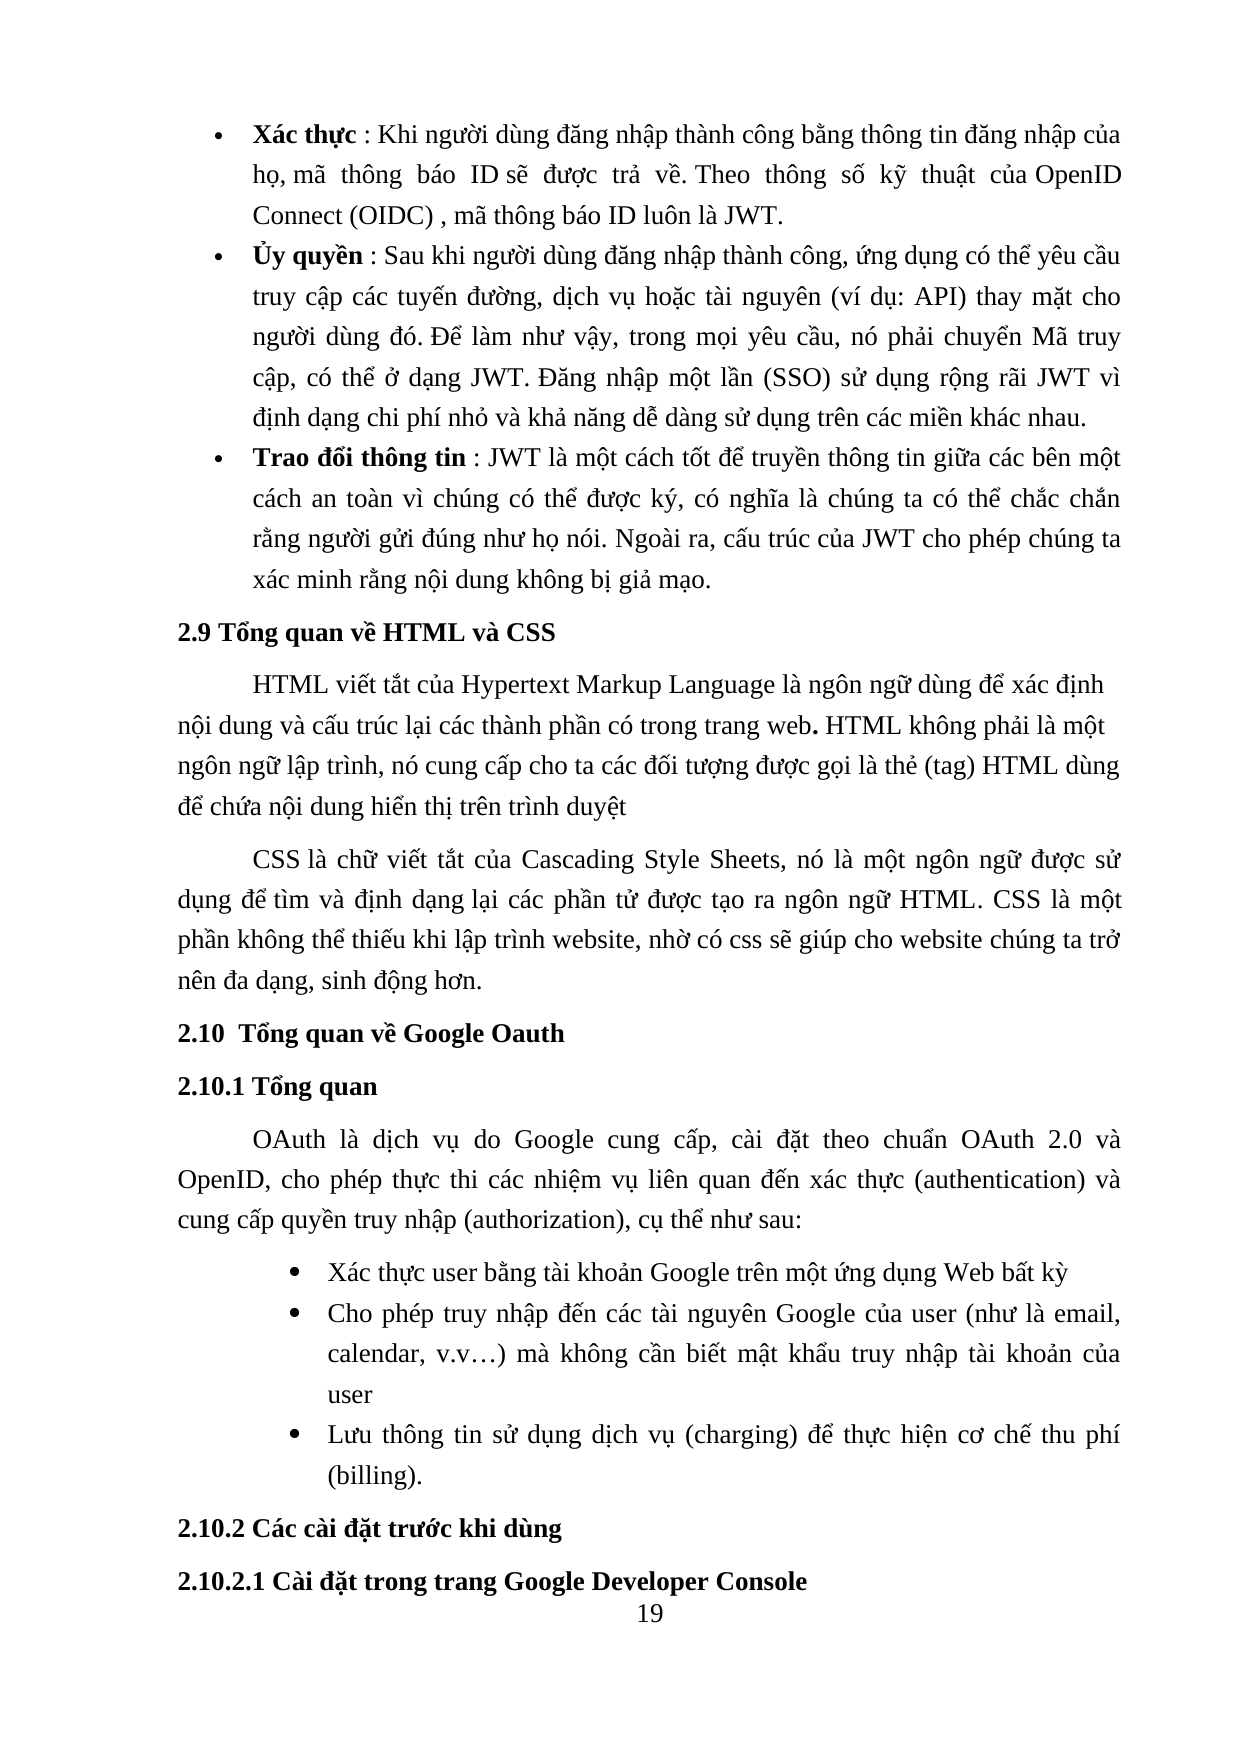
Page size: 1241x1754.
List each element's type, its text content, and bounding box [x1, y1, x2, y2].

list Xác thực user bằng tài khoản Google trên một ứng dụng Web bất kỳ [290, 1256, 1122, 1288]
text 2.10.1 Tổng quan [177, 1070, 1122, 1101]
text 2.10.2 Các cài đặt trước khi dùng [177, 1512, 1122, 1543]
text 2.10 Tổng quan về Google Oauth [177, 1017, 1122, 1048]
text 2.9 Tổng quan về HTML và CSS [177, 616, 1122, 647]
text HTML viết tắt của Hypertext Markup Language là ngôn ngữ dùng để xác định nội dung và cấu trúc lại các thành phần có trong trang web. HTML không phải là một ngôn ngữ lập trình, nó cung cấp cho ta các đối tượng được gọi là thẻ (tag) HTML dùng để chứa nội dung hiển thị trên trình duyệt [177, 668, 1122, 821]
text OAuth là dịch vụ do Google cung cấp, cài đặt theo chuẩn OAuth 2.0 và OpenID, cho phép thực thi các nhiệm vụ liên quan đến xác thực (authentication) và cung cấp quyền truy nhập (authorization), cụ thể như sau: [177, 1123, 1122, 1235]
list Trao đổi thông tin : JWT là một cách tốt để truyền thông tin giữa các bên một cách an toàn vì chúng có thể được ký, có nghĩa là chúng ta có thể chắc chắn rằng người gửi đúng như họ nói. Ngoài ra, cấu trúc của JWT cho phép chúng ta xác minh rằng nội dung không bị giả mạo. [215, 441, 1122, 594]
list Lưu thông tin sử dụng dịch vụ (charging) để thực hiện cơ chế thu phí (billing). [290, 1418, 1122, 1490]
list Cho phép truy nhập đến các tài nguyên Google của user (như là email, calendar, v.v…) mà không cần biết mật khẩu truy nhập tài khoản của user [290, 1297, 1122, 1409]
list Ủy quyền : Sau khi người dùng đăng nhập thành công, ứng dụng có thể yêu cầu truy cập các tuyến đường, dịch vụ hoặc tài nguyên (ví dụ: API) thay mặt cho người dùng đó. Để làm như vậy, trong mọi yêu cầu, nó phải chuyển Mã truy cập, có thể ở dạng JWT. Đăng nhập một lần (SSO) sử dụng rộng rãi JWT vì định dạng chi phí nhỏ và khả năng dễ dàng sử dụng trên các miền khác nhau. [215, 239, 1122, 432]
text CSS là chữ viết tắt của Cascading Style Sheets, nó là một ngôn ngữ được sử dụng để tìm và định dạng lại các phần tử được tạo ra ngôn ngữ HTML. CSS là một phần không thể thiếu khi lập trình website, nhờ có css sẽ giúp cho website chúng ta trở nên đa dạng, sinh động hơn. [177, 843, 1122, 995]
list Xác thực : Khi người dùng đăng nhập thành công bằng thông tin đăng nhập của họ, mã thông báo ID sẽ được trả về. Theo thông số kỹ thuật của OpenID Connect (OIDC) , mã thông báo ID luôn là JWT. [215, 118, 1122, 230]
text 2.10.2.1 Cài đặt trong trang Google Developer Console [177, 1565, 1122, 1596]
